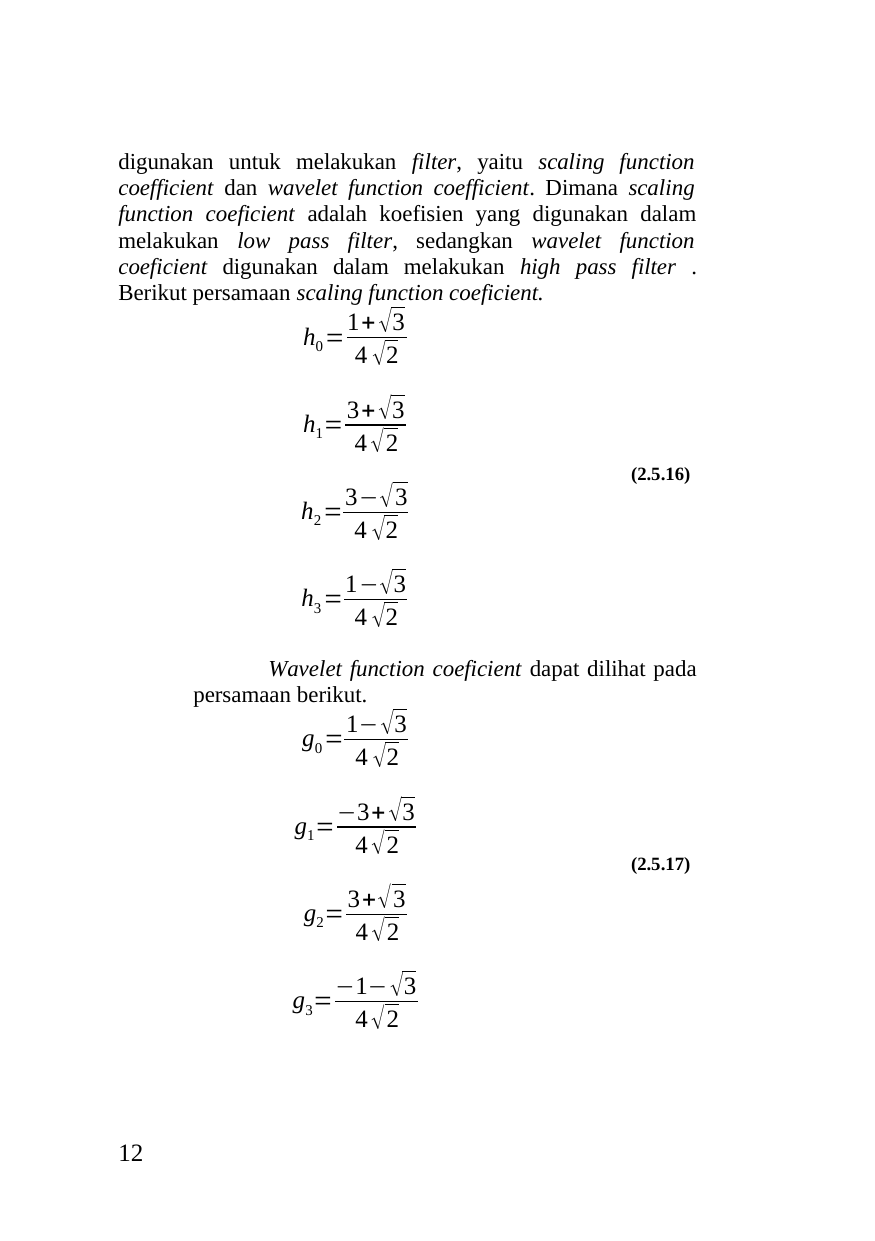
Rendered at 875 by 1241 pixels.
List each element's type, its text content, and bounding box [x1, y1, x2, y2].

text Wavelet function coeficient dapat dilihat pada persamaan berikut. [193, 655, 697, 708]
table_header [102, 708, 608, 1033]
table_header [102, 306, 608, 655]
